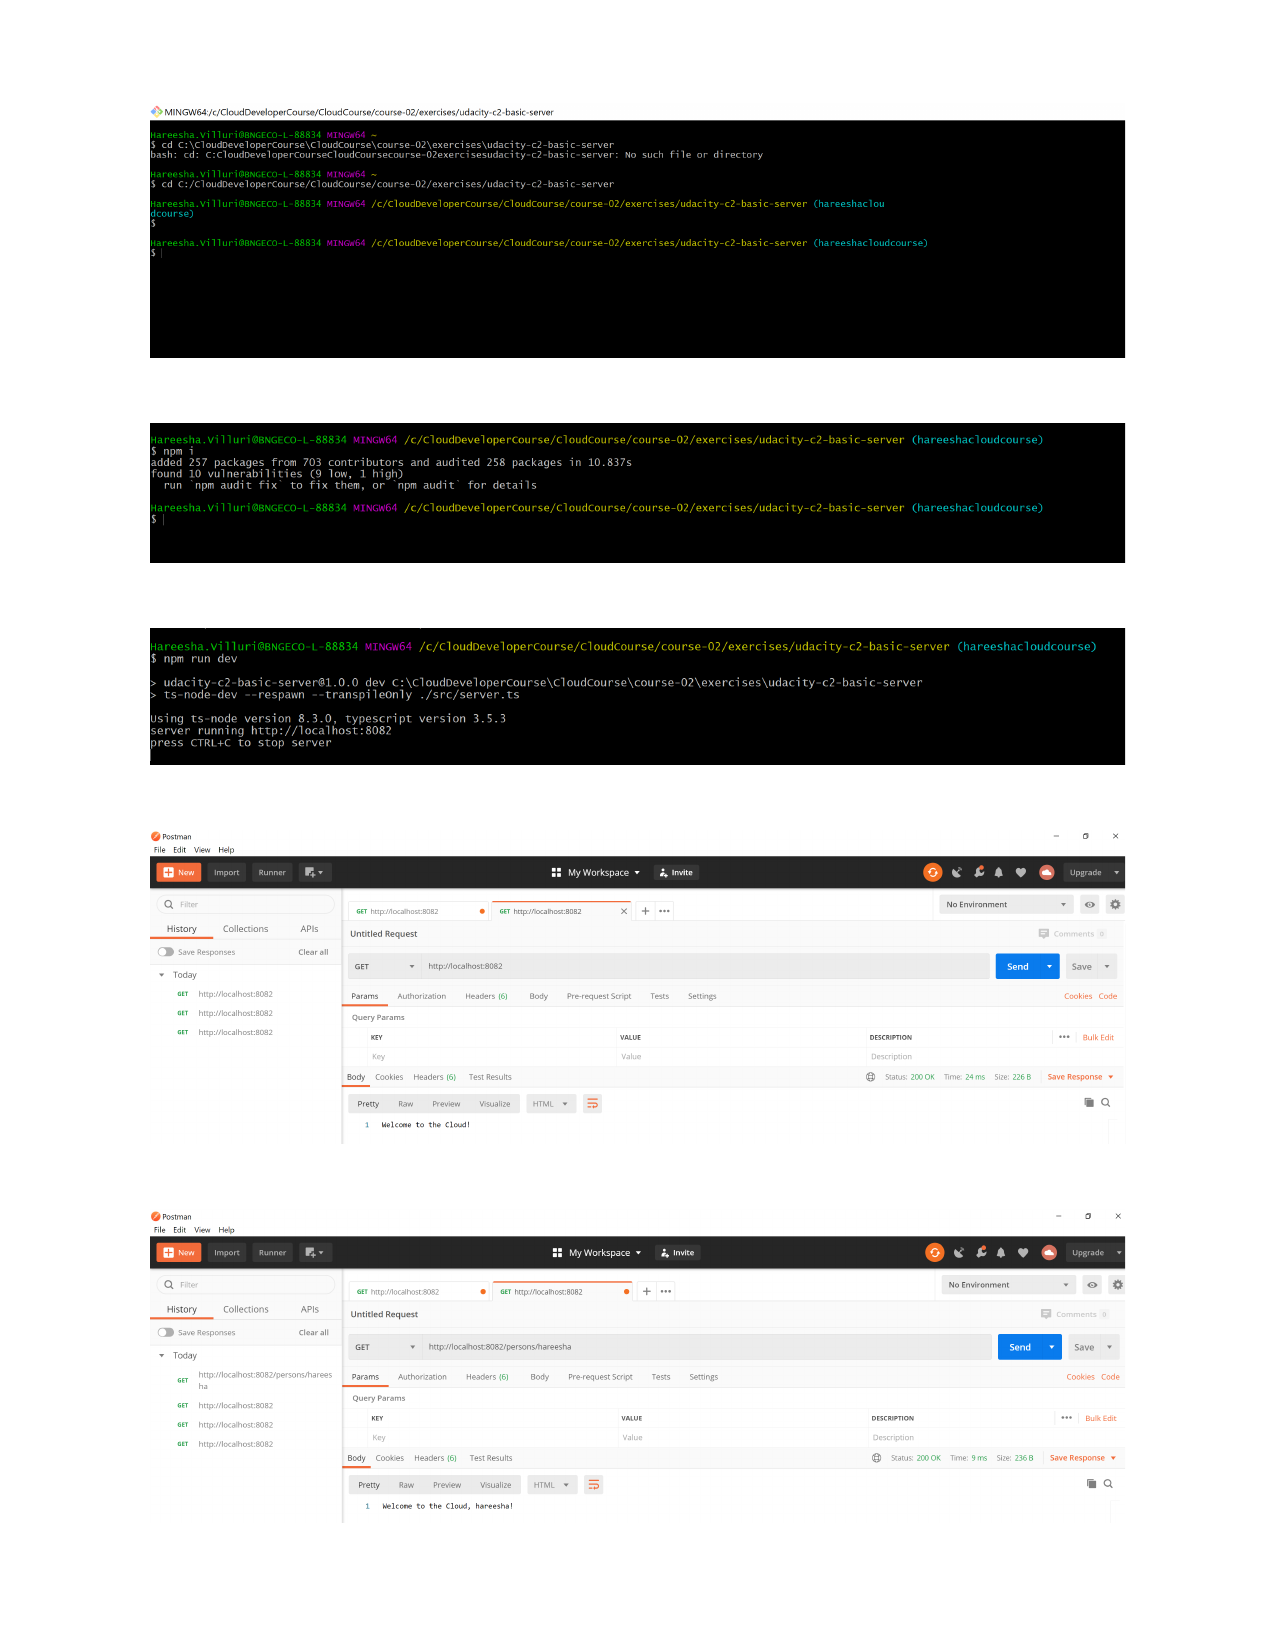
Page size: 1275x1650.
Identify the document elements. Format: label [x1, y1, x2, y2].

picture [150, 423, 1125, 563]
picture [150, 830, 1125, 1144]
picture [150, 628, 1125, 765]
picture [150, 103, 1125, 358]
picture [150, 1209, 1125, 1523]
